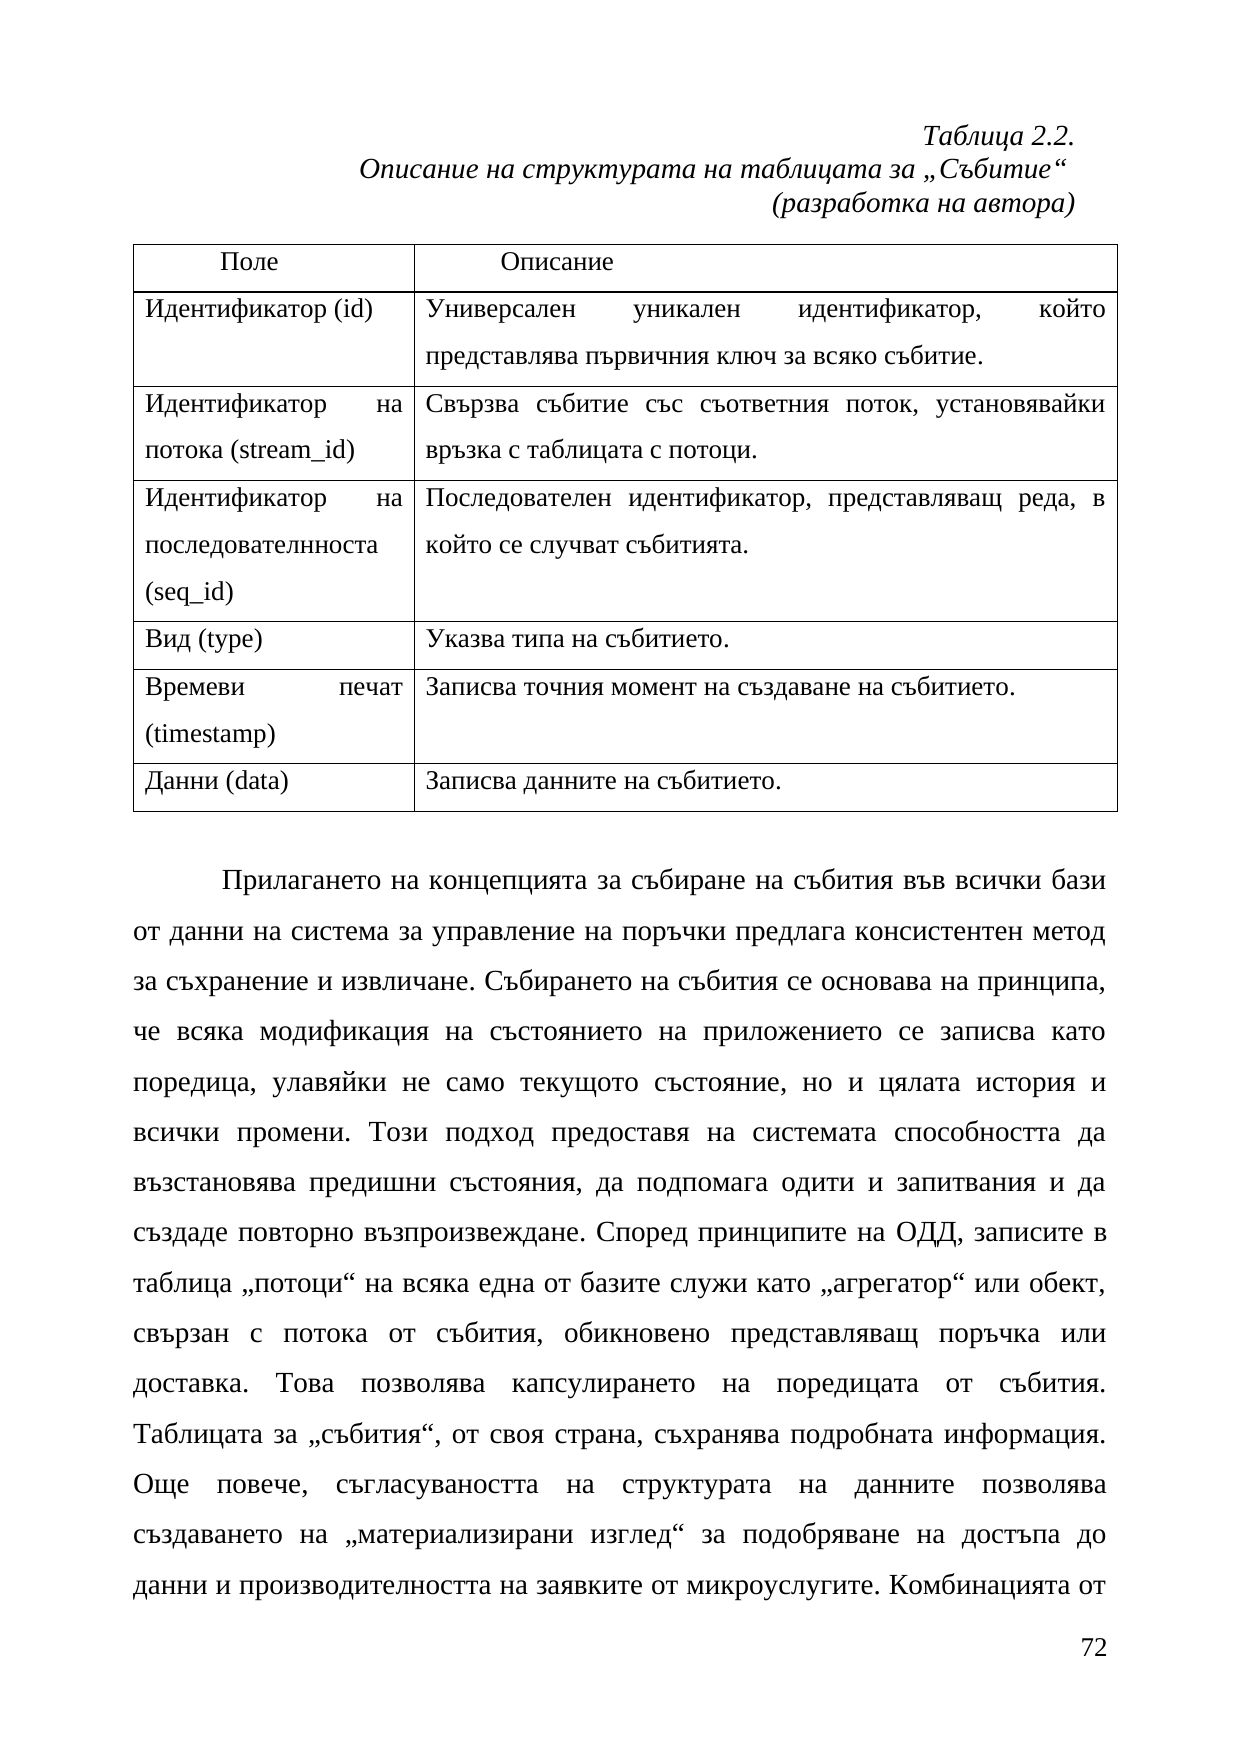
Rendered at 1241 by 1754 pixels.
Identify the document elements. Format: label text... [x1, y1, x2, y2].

table_cell Записва точния момент на създаване на събитието. [415, 670, 1117, 763]
table_cell Свързва събитие със съответния поток, установявайки връзка с таблицата с потоци. [415, 387, 1117, 480]
table_cell Идентификатор на последователнноста (seq_id) [134, 481, 414, 621]
table_cell Последователен идентификатор, представляващ реда, в който се случват събитията. [415, 481, 1117, 621]
table_header Описание [415, 245, 1117, 291]
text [133, 862, 1107, 1600]
title Таблица 2.2. Описание на структурата на таблицата за „Събитие“ (разработка на автора) [192, 118, 1078, 219]
table_cell Указва типа на събитието. [415, 622, 1117, 669]
table_cell Времеви печат (timestamp) [134, 670, 414, 763]
table_cell Вид (type) [134, 622, 414, 669]
table_cell Записва данните на събитието. [415, 764, 1117, 811]
table_cell Идентификатор на потока (stream_id) [134, 387, 414, 480]
table_cell Универсален уникален идентификатор, който представлява първичния ключ за всяко събитие. [415, 293, 1117, 386]
table_header Поле [134, 245, 414, 291]
table_cell Идентификатор (id) [134, 293, 414, 386]
table_cell Данни (data) [134, 764, 414, 811]
